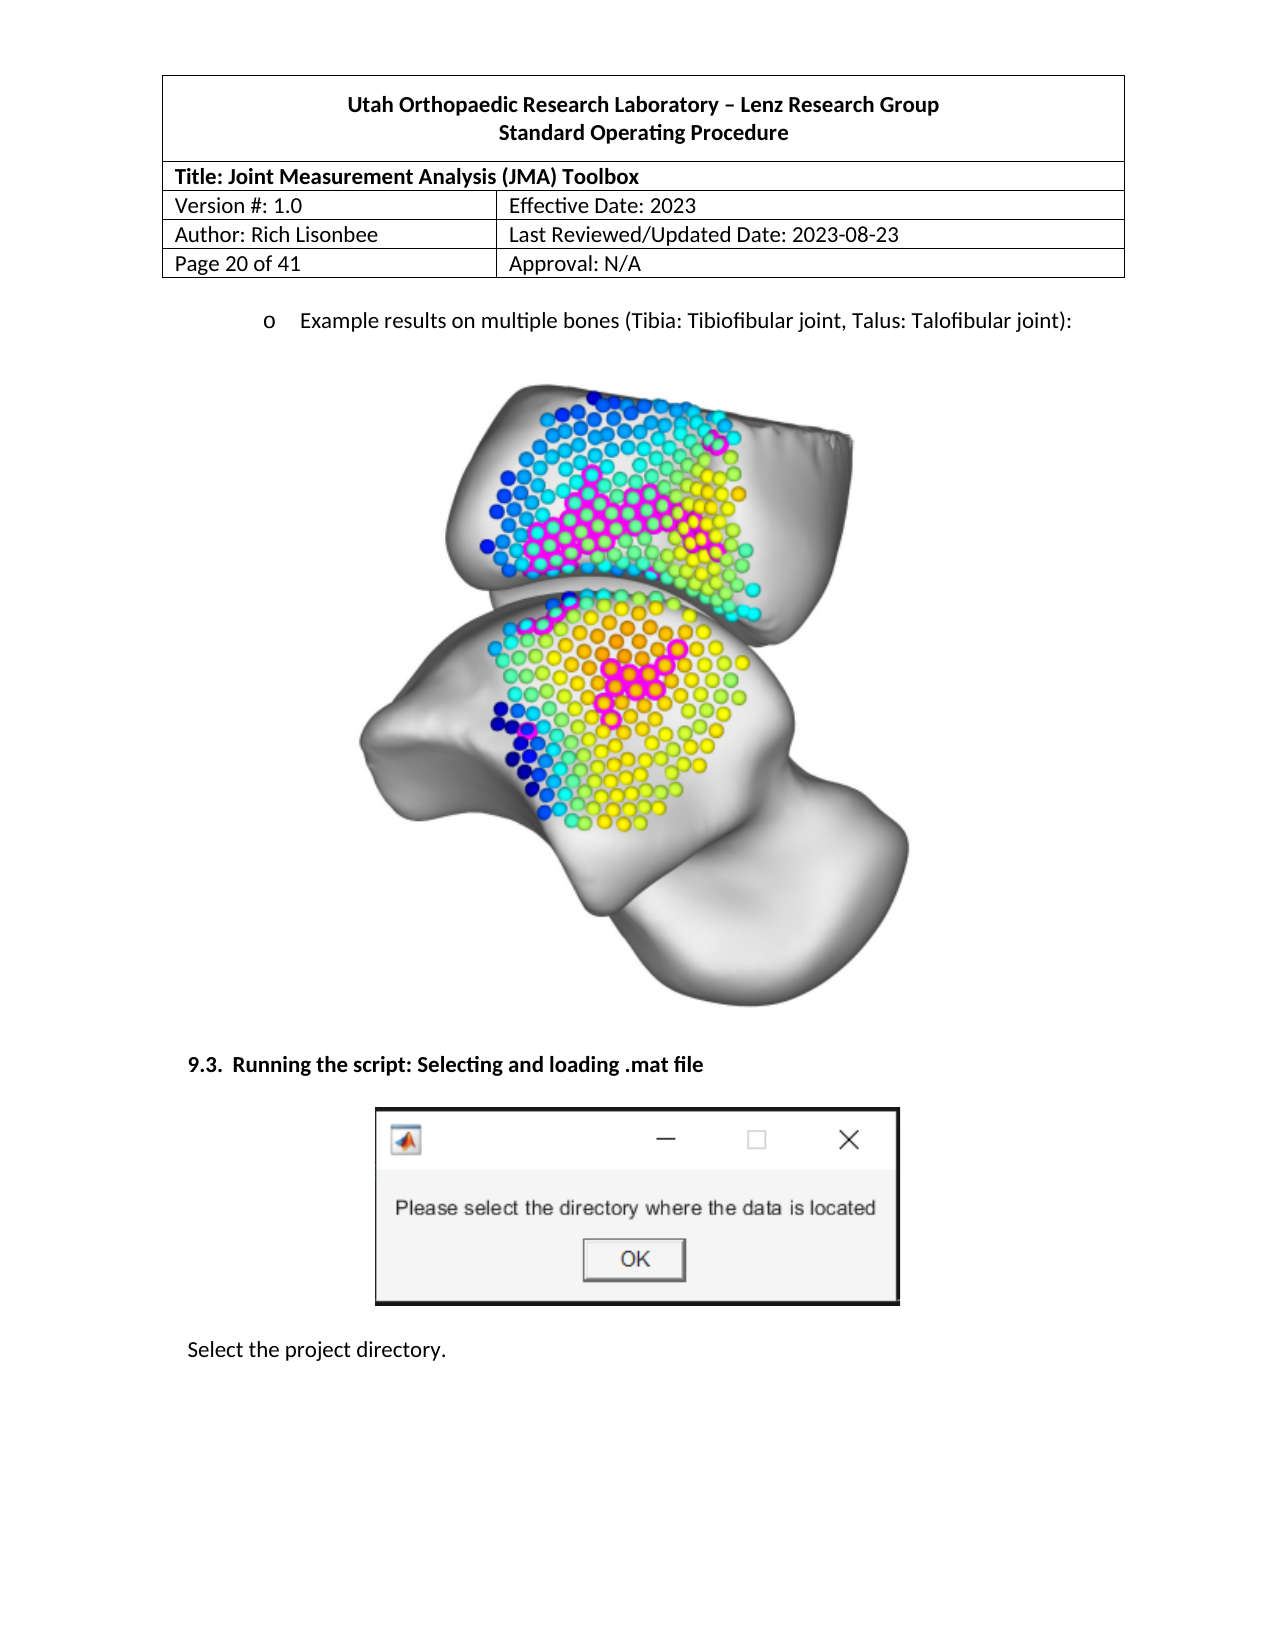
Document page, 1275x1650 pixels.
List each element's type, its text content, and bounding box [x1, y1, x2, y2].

list Running the script: Selecting and loading .mat file [187, 1050, 1125, 1078]
text Select the project directory. [150, 1335, 1125, 1363]
picture [325, 365, 950, 1022]
picture [375, 1107, 901, 1306]
list Example results on multiple bones (Tibia: Tibiofibular joint, Talus: Talofibular joint): [262, 306, 1125, 336]
